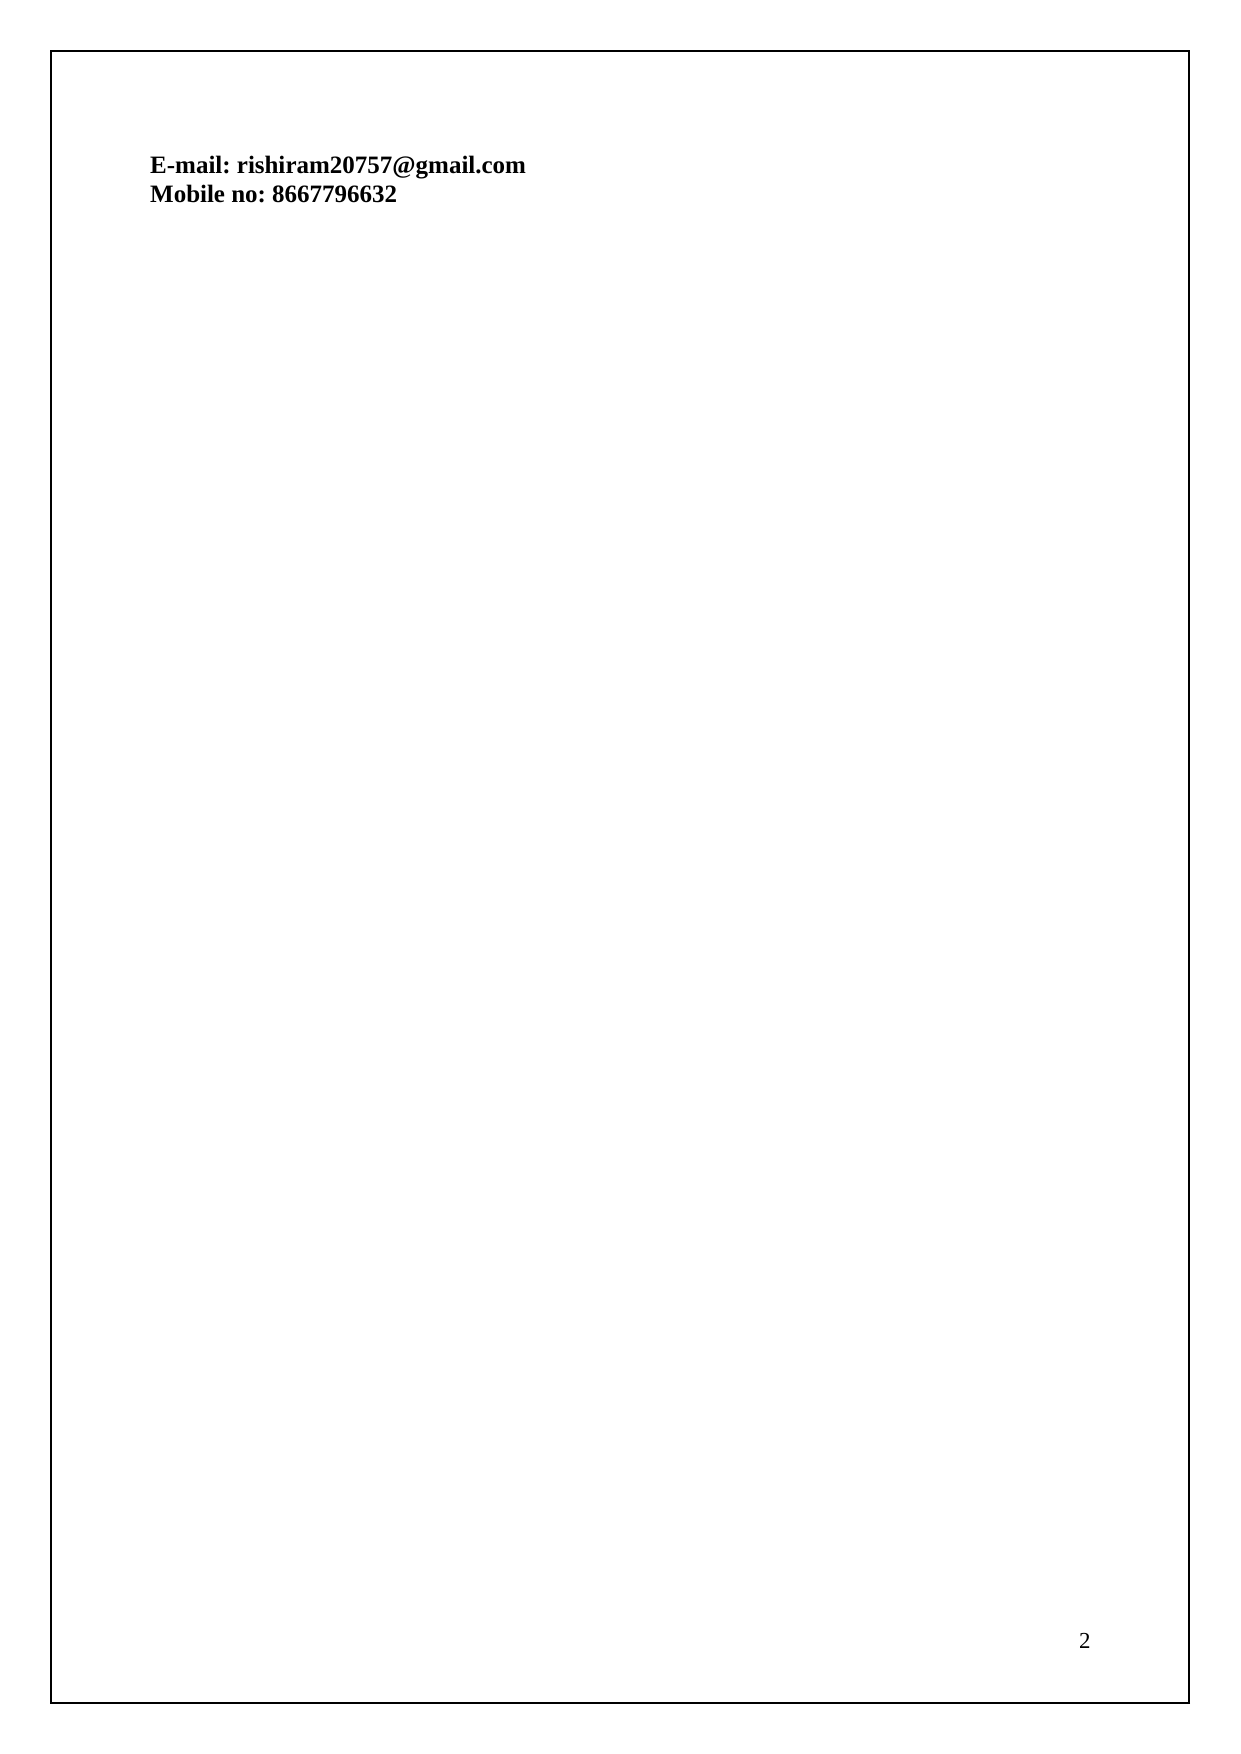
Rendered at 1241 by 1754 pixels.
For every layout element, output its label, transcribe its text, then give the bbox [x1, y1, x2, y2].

text E-mail: rishiram20757@gmail.com [150, 150, 1090, 179]
text Mobile no: 8667796632 [150, 179, 1090, 207]
